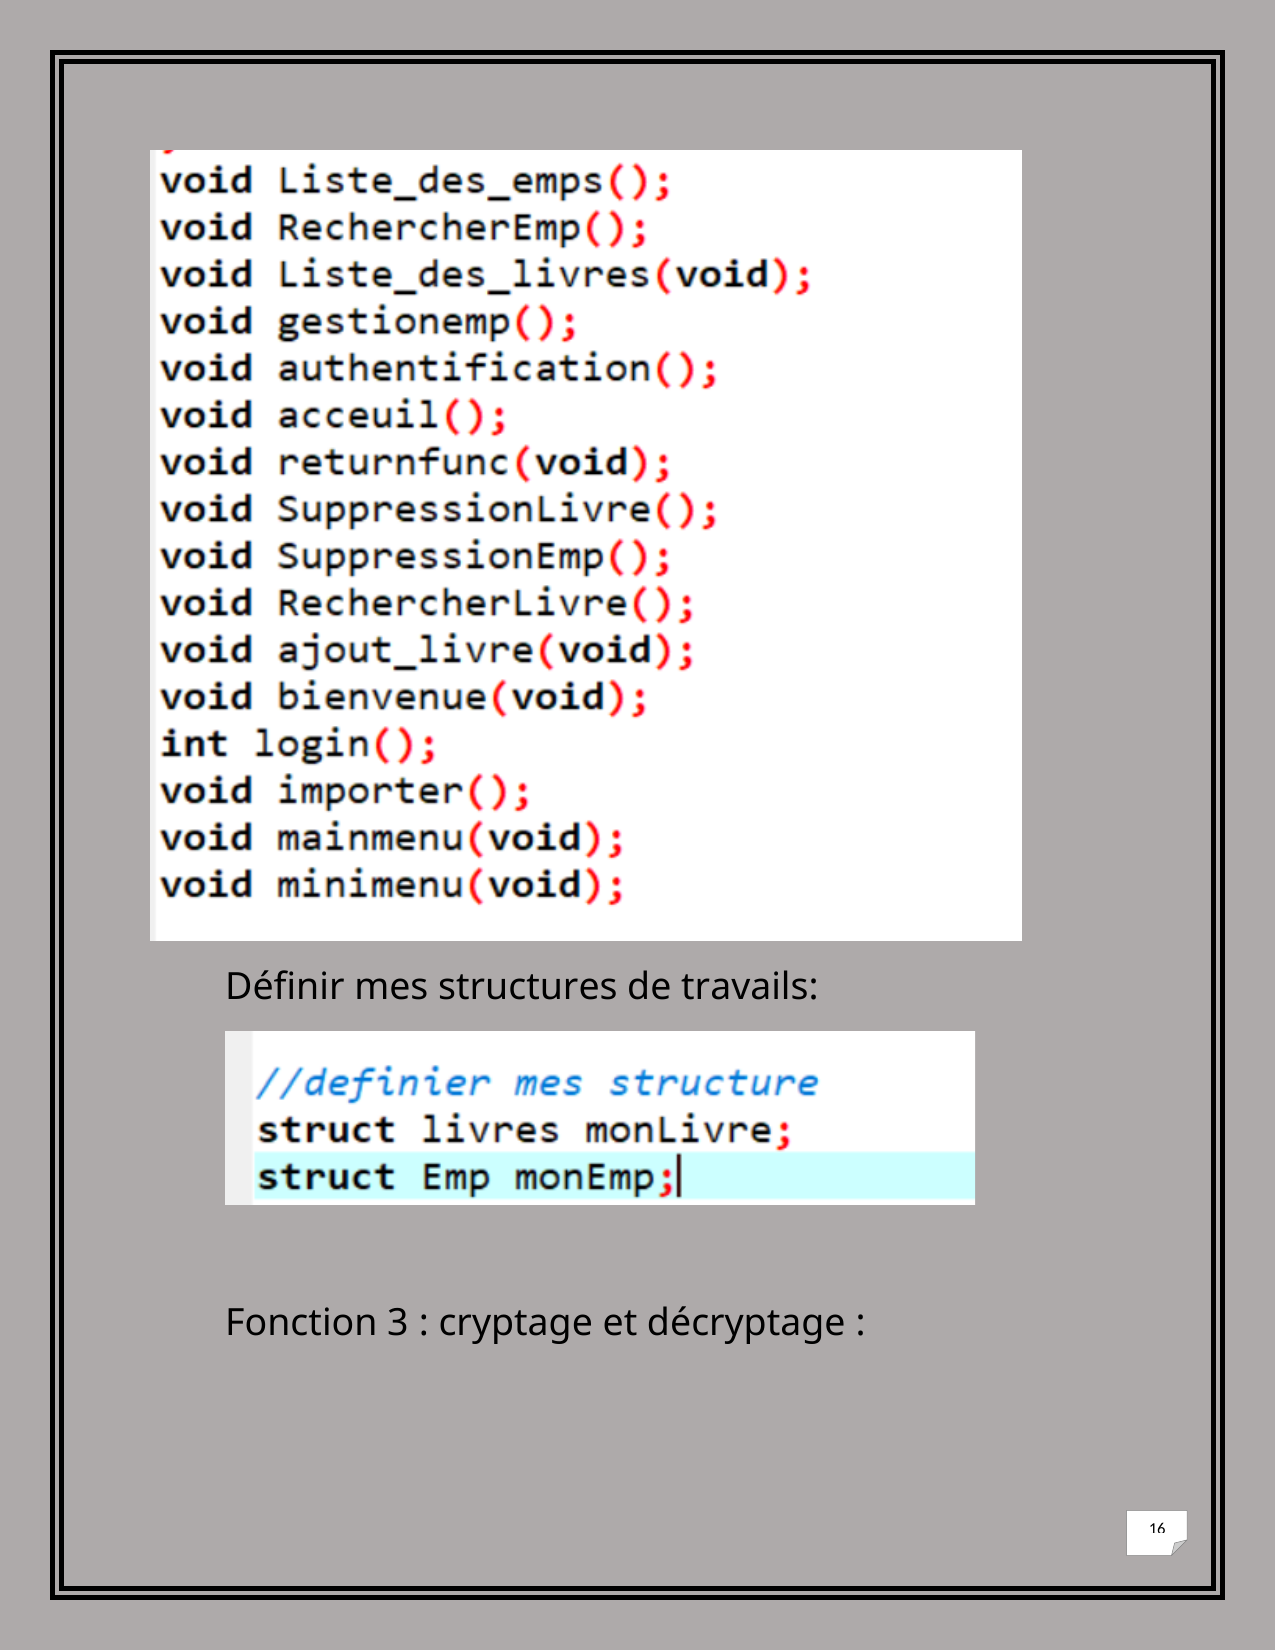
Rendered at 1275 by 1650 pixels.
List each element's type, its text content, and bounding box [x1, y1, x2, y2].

text Fonction 3 : cryptage et décryptage : [150, 1295, 1125, 1346]
text Définir mes structures de travails: [150, 959, 1125, 1011]
picture [150, 150, 1022, 941]
picture [225, 1031, 976, 1205]
